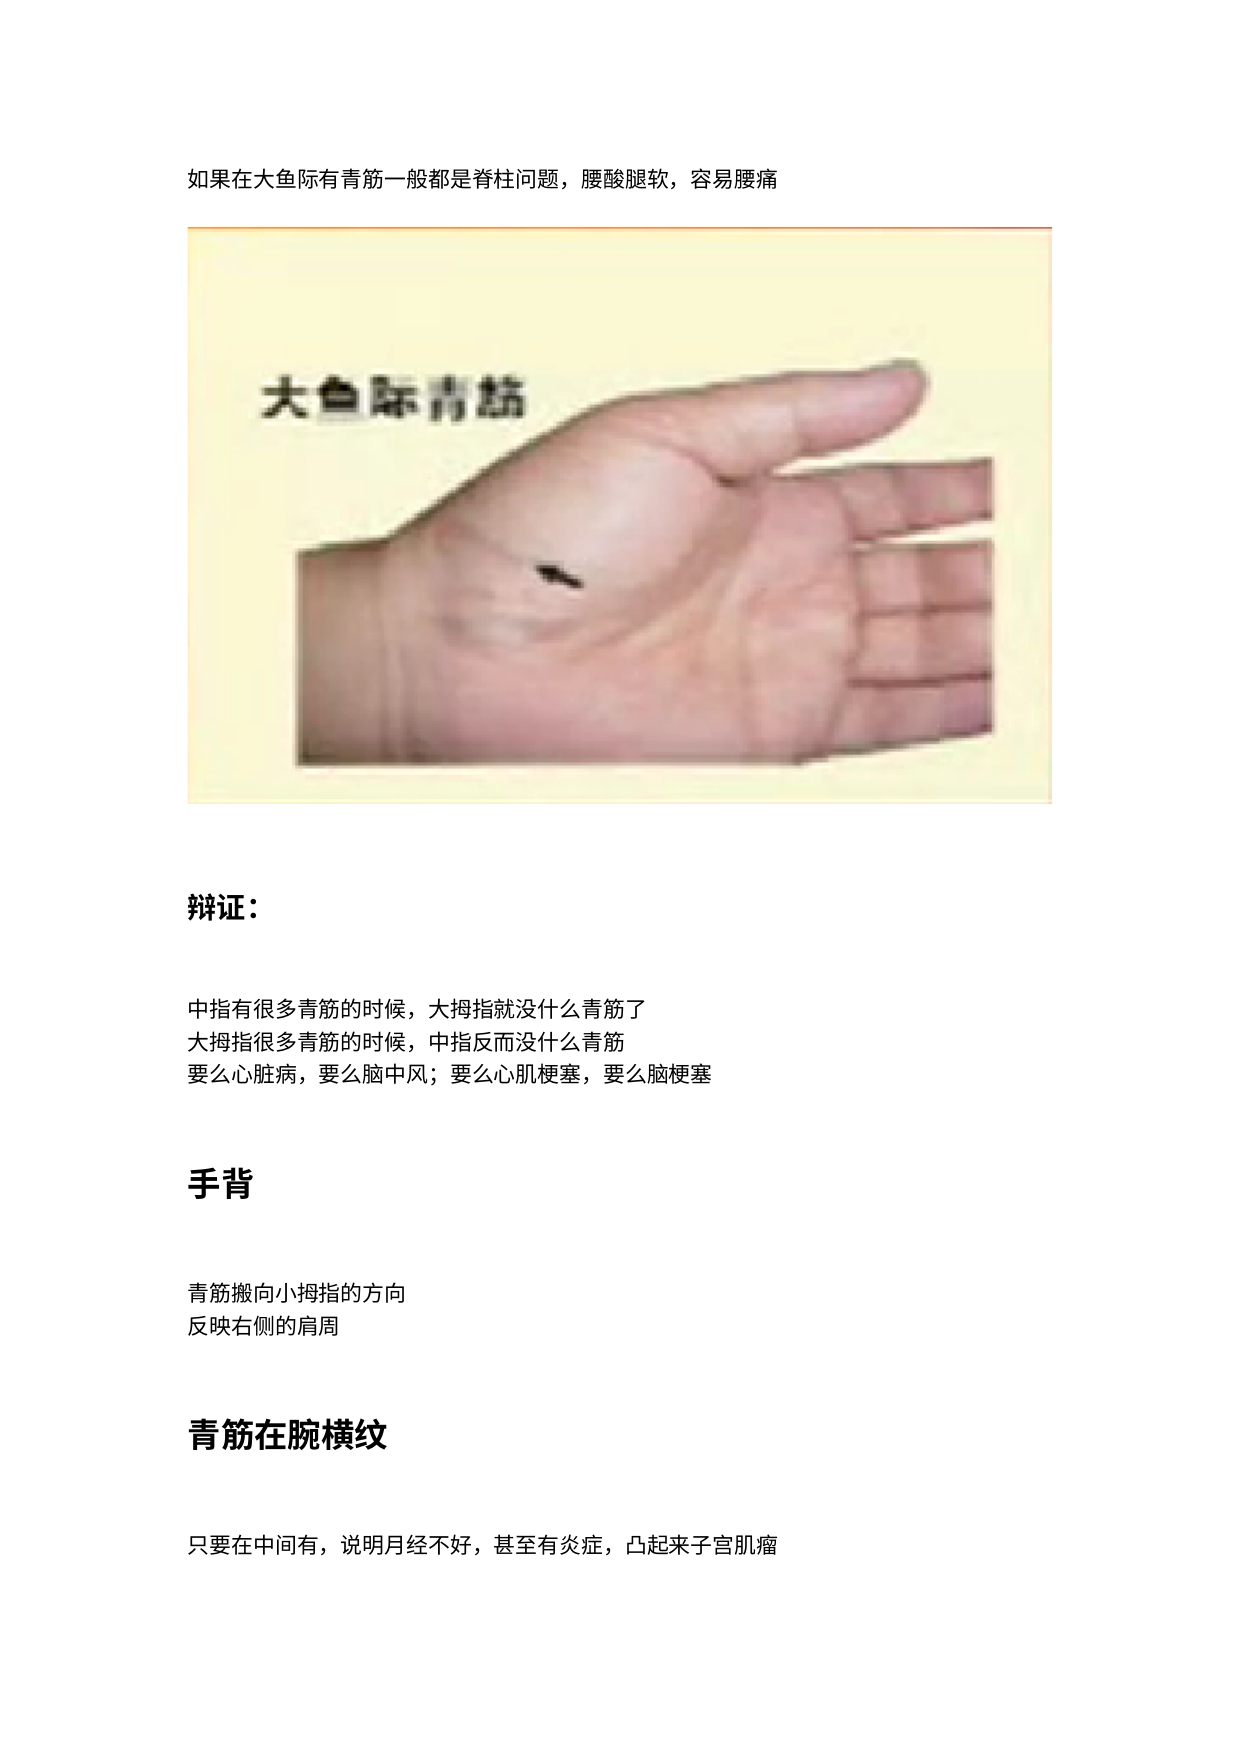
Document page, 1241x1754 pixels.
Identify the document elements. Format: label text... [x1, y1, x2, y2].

text 要么心脏病，要么脑中风；要么心肌梗塞，要么脑梗塞 [187, 1057, 1053, 1089]
subtitle 辩证： [187, 874, 1053, 939]
text 青筋搬向小拇指的方向 [187, 1276, 1053, 1308]
text 大拇指很多青筋的时候，中指反而没什么青筋 [187, 1024, 1053, 1057]
text 反映右侧的肩周 [187, 1308, 1053, 1341]
text 只要在中间有，说明月经不好，甚至有炎症，凸起来子宫肌瘤 [187, 1527, 1053, 1560]
text 如果在大鱼际有青筋一般都是脊柱问题，腰酸腿软，容易腰痛 [187, 162, 1053, 194]
text 中指有很多青筋的时候，大拇指就没什么青筋了 [187, 992, 1053, 1024]
subtitle 青筋在腕横纹 [187, 1401, 1053, 1466]
subtitle 手背 [187, 1149, 1053, 1214]
picture [187, 227, 1053, 804]
